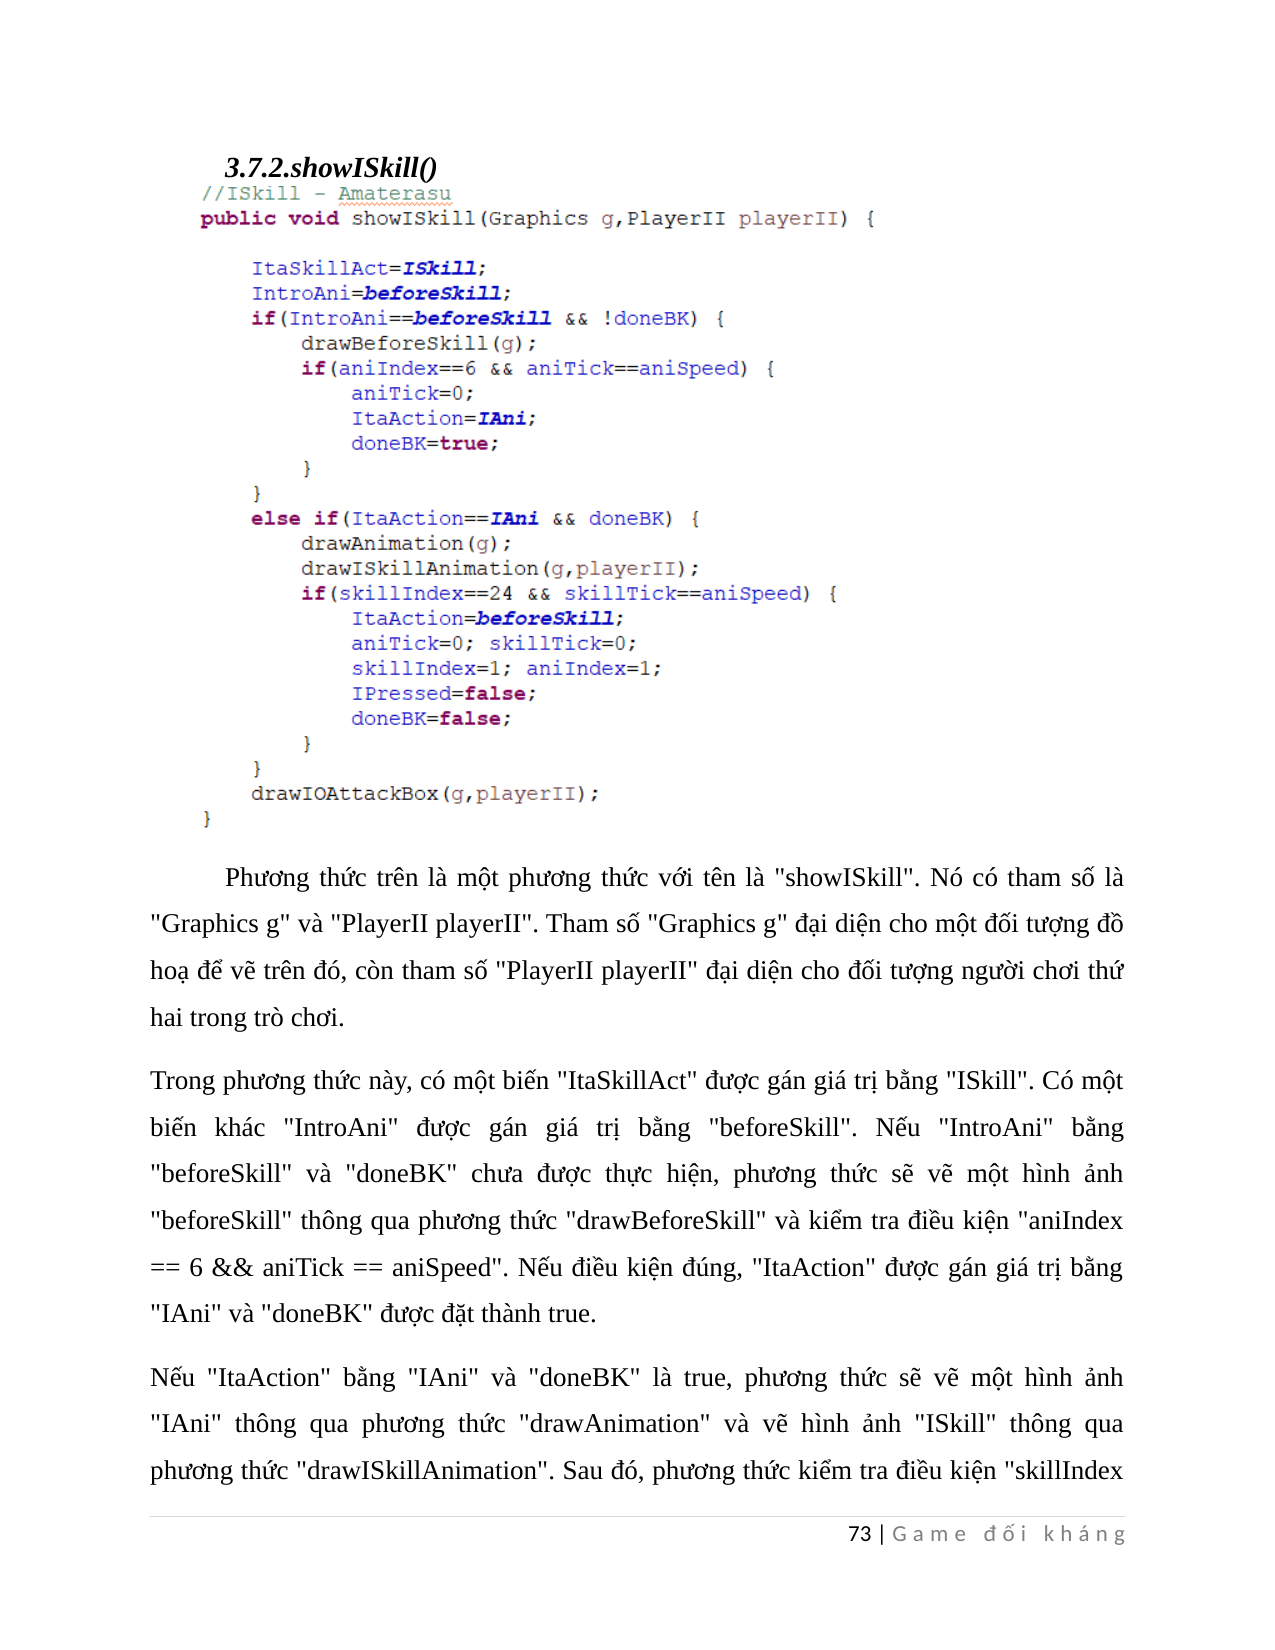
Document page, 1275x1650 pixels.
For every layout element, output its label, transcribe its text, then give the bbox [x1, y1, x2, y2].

text Trong phương thức này, có một biến "ItaSkillAct" được gán giá trị bằng "ISkill". Có một biến khác "IntroAni" được gán giá trị bằng "beforeSkill". Nếu "IntroAni" bằng "beforeSkill" và "doneBK" chưa được thực hiện, phương thức sẽ vẽ một hình ảnh "beforeSkill" thông qua phương thức "drawBeforeSkill" và kiểm tra điều kiện "aniIndex == 6 && aniTick == aniSpeed". Nếu điều kiện đúng, "ItaAction" được gán giá trị bằng "IAni" và "doneBK" được đặt thành true. [150, 1064, 1125, 1328]
picture [150, 186, 893, 830]
text Phương thức trên là một phương thức với tên là "showISkill". Nó có tham số là "Graphics g" và "PlayerII playerII". Tham số "Graphics g" đại diện cho một đối tượng đồ hoạ để vẽ trên đó, còn tham số "PlayerII playerII" đại diện cho đối tượng người chơi thứ hai trong trò chơi. [150, 861, 1125, 1032]
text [150, 1361, 1125, 1485]
subtitle 3.7.2.showISkill() [150, 150, 1125, 183]
